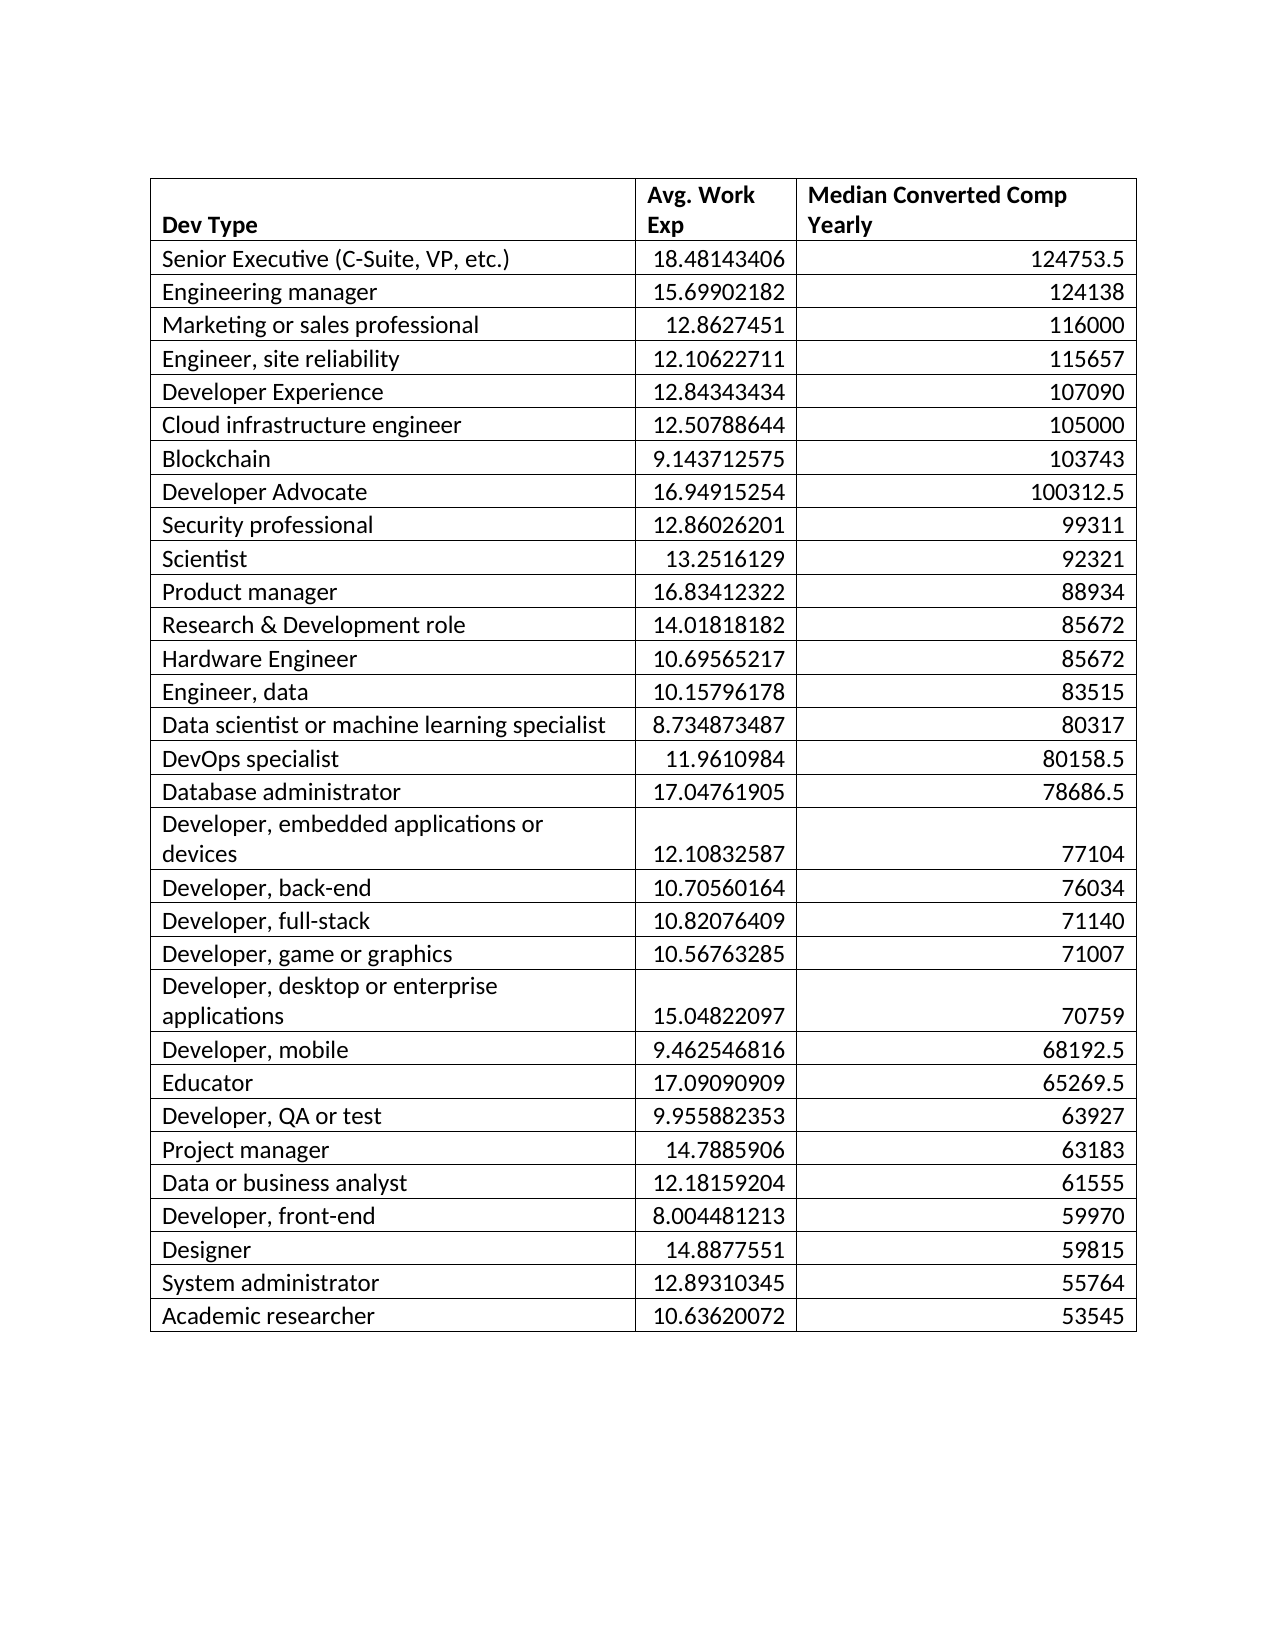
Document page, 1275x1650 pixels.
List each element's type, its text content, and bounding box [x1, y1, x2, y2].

table_cell 10.82076409 [636, 903, 796, 936]
table_cell 10.56763285 [636, 937, 796, 969]
table_cell 15.69902182 [636, 275, 796, 307]
table_cell 115657 [797, 341, 1136, 373]
table_cell 15.04822097 [636, 970, 796, 1031]
table_cell 12.89310345 [636, 1265, 796, 1298]
table_cell Educator [151, 1065, 635, 1098]
table_cell 10.63620072 [636, 1299, 796, 1331]
table_cell 59815 [797, 1232, 1136, 1264]
table_cell 63183 [797, 1132, 1136, 1164]
table_cell Marketing or sales professional [151, 308, 635, 340]
table_cell Engineering manager [151, 275, 635, 307]
table_cell 55764 [797, 1265, 1136, 1298]
table_cell Engineer, site reliability [151, 341, 635, 373]
table_cell Senior Executive (C-Suite, VP, etc.) [151, 241, 635, 273]
table_cell Developer, desktop or enterprise applications [151, 970, 635, 1031]
table_cell 12.86026201 [636, 508, 796, 540]
table_cell 14.8877551 [636, 1232, 796, 1264]
table_cell 78686.5 [797, 775, 1136, 807]
table_cell 63927 [797, 1099, 1136, 1131]
table_cell 9.955882353 [636, 1099, 796, 1131]
table_cell 100312.5 [797, 475, 1136, 507]
table_cell 59970 [797, 1199, 1136, 1231]
table_cell 16.83412322 [636, 575, 796, 607]
table_cell 12.84343434 [636, 375, 796, 407]
table_cell Data scientist or machine learning specialist [151, 708, 635, 740]
table_cell Product manager [151, 575, 635, 607]
table_cell Developer, embedded applications or devices [151, 808, 635, 869]
table_cell 68192.5 [797, 1032, 1136, 1064]
table_cell 61555 [797, 1165, 1136, 1198]
table_header Median Converted Comp Yearly [797, 179, 1136, 240]
table_cell 124753.5 [797, 241, 1136, 273]
table_cell 8.004481213 [636, 1199, 796, 1231]
table_cell 10.15796178 [636, 675, 796, 707]
table_cell Scientist [151, 541, 635, 573]
table_cell Developer, back-end [151, 870, 635, 902]
table_cell 9.462546816 [636, 1032, 796, 1064]
table_cell Developer, full-stack [151, 903, 635, 936]
table_cell 71007 [797, 937, 1136, 969]
table_cell 10.69565217 [636, 641, 796, 673]
table_cell Blockchain [151, 441, 635, 473]
table_cell 8.734873487 [636, 708, 796, 740]
table_cell 12.10832587 [636, 808, 796, 869]
table_cell 85672 [797, 641, 1136, 673]
table_header Dev Type [151, 179, 635, 240]
table_cell 10.70560164 [636, 870, 796, 902]
table_cell 13.2516129 [636, 541, 796, 573]
table_cell 80317 [797, 708, 1136, 740]
table_cell 85672 [797, 608, 1136, 640]
table_cell Engineer, data [151, 675, 635, 707]
table_cell 77104 [797, 808, 1136, 869]
table_cell 12.18159204 [636, 1165, 796, 1198]
table_cell 76034 [797, 870, 1136, 902]
table_cell Developer, QA or test [151, 1099, 635, 1131]
table_cell 88934 [797, 575, 1136, 607]
table_cell Hardware Engineer [151, 641, 635, 673]
table_cell Data or business analyst [151, 1165, 635, 1198]
table_header Avg. Work Exp [636, 179, 796, 240]
table_cell 12.50788644 [636, 408, 796, 440]
table_cell 83515 [797, 675, 1136, 707]
table_cell Developer, game or graphics [151, 937, 635, 969]
table_cell Developer Experience [151, 375, 635, 407]
table_cell 12.8627451 [636, 308, 796, 340]
table_cell 103743 [797, 441, 1136, 473]
table_cell 116000 [797, 308, 1136, 340]
table_cell 105000 [797, 408, 1136, 440]
table_cell 16.94915254 [636, 475, 796, 507]
table_cell 11.9610984 [636, 741, 796, 773]
table_cell System administrator [151, 1265, 635, 1298]
table_cell 12.10622711 [636, 341, 796, 373]
table_cell 17.09090909 [636, 1065, 796, 1098]
table_cell 18.48143406 [636, 241, 796, 273]
table_cell Designer [151, 1232, 635, 1264]
table_cell 92321 [797, 541, 1136, 573]
table_cell 53545 [797, 1299, 1136, 1331]
table_cell 107090 [797, 375, 1136, 407]
table_cell 14.01818182 [636, 608, 796, 640]
table_cell Database administrator [151, 775, 635, 807]
table_cell Developer, front-end [151, 1199, 635, 1231]
table_cell Developer, mobile [151, 1032, 635, 1064]
table_cell Project manager [151, 1132, 635, 1164]
table_cell 17.04761905 [636, 775, 796, 807]
table_cell 9.143712575 [636, 441, 796, 473]
table_cell 80158.5 [797, 741, 1136, 773]
table_cell Cloud infrastructure engineer [151, 408, 635, 440]
table_cell 65269.5 [797, 1065, 1136, 1098]
table_cell 71140 [797, 903, 1136, 936]
table_cell 70759 [797, 970, 1136, 1031]
table_cell 124138 [797, 275, 1136, 307]
table_cell Academic researcher [151, 1299, 635, 1331]
table_cell Security professional [151, 508, 635, 540]
table_cell Research & Development role [151, 608, 635, 640]
table_cell Developer Advocate [151, 475, 635, 507]
table_cell 99311 [797, 508, 1136, 540]
table_cell 14.7885906 [636, 1132, 796, 1164]
table_cell DevOps specialist [151, 741, 635, 773]
